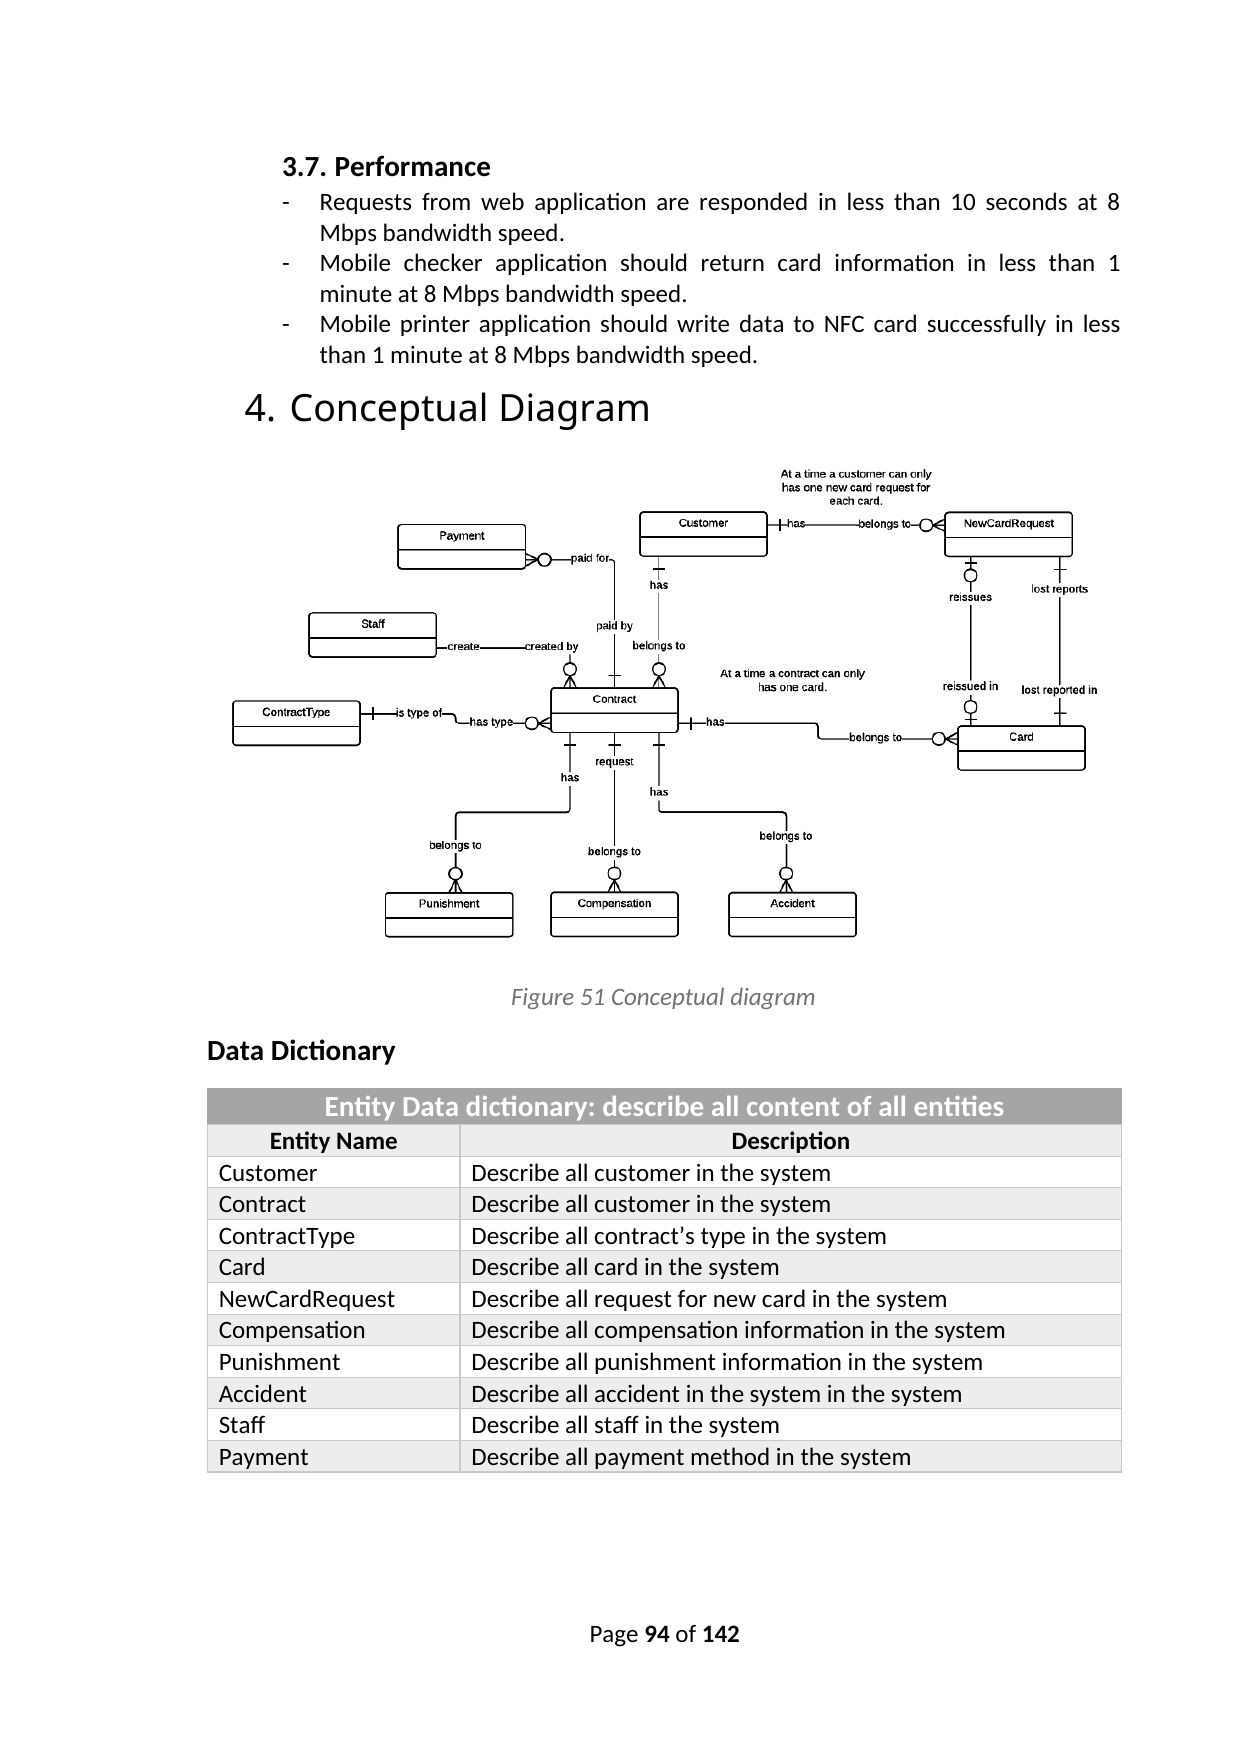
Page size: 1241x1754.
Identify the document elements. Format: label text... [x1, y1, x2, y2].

subtitle Conceptual Diagram [244, 382, 1122, 433]
table_cell Describe all contract’s type in the system [461, 1220, 1121, 1250]
table_cell Describe all request for new card in the system [461, 1283, 1121, 1313]
table_cell Describe all card in the system [461, 1251, 1121, 1282]
table_cell Describe all accident in the system in the system [461, 1378, 1121, 1408]
table_cell Card [208, 1251, 459, 1282]
table_cell Accident [208, 1378, 459, 1408]
table_cell Compensation [208, 1315, 459, 1345]
list Mobile checker application should return card information in less than 1 minute at 8 Mbps bandwidth speed. [282, 247, 1122, 308]
table_cell Description [461, 1125, 1121, 1156]
table_cell ContractType [208, 1220, 459, 1250]
table_cell Describe all punishment information in the system [461, 1346, 1121, 1377]
table_cell NewCardRequest [208, 1283, 459, 1313]
subtitle Performance [282, 148, 1122, 183]
table_cell Staff [208, 1409, 459, 1440]
table_header Entity Data dictionary: describe all content of all entities [208, 1089, 1121, 1124]
table_cell Describe all compensation information in the system [461, 1315, 1121, 1345]
list Mobile printer application should write data to NFC card successfully in less than 1 minute at 8 Mbps bandwidth speed. [282, 308, 1122, 369]
table_cell Customer [208, 1157, 459, 1187]
table_cell Describe all customer in the system [461, 1188, 1121, 1219]
text Figure Conceptual diagram [207, 981, 1122, 1012]
table_cell Entity Name [208, 1125, 459, 1156]
table_cell Describe all staff in the system [461, 1409, 1121, 1440]
table_cell Payment [208, 1441, 459, 1471]
text Data Dictionary [207, 1032, 1122, 1068]
table_cell Punishment [208, 1346, 459, 1377]
list Requests from web application are responded in less than 10 seconds at 8 Mbps bandwidth speed. [282, 186, 1122, 247]
table_cell Describe all customer in the system [461, 1157, 1121, 1187]
table_cell Contract [208, 1188, 459, 1219]
picture [207, 436, 1122, 962]
table_cell Describe all payment method in the system [461, 1441, 1121, 1471]
